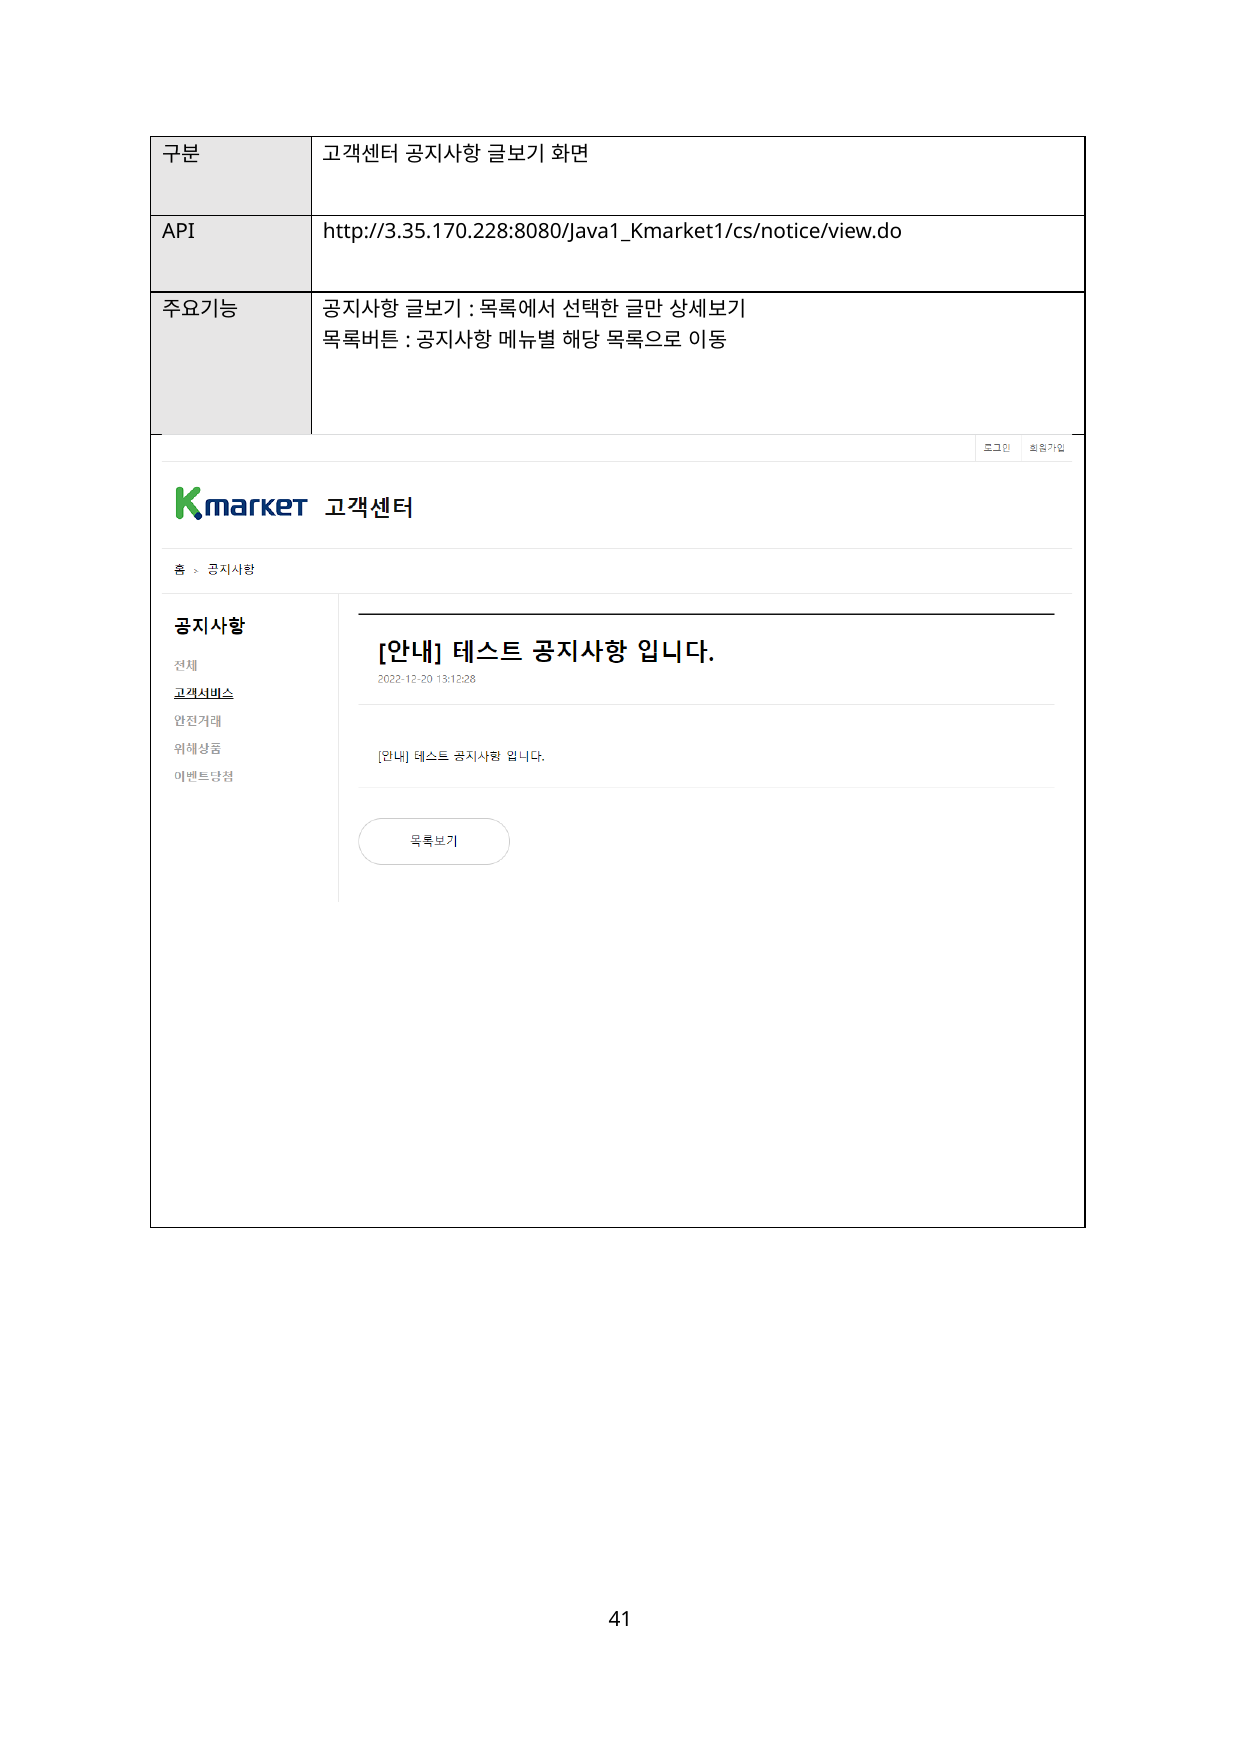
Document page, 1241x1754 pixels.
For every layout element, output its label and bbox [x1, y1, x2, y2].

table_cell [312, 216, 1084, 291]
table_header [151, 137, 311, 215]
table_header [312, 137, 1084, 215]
picture [161, 434, 1073, 902]
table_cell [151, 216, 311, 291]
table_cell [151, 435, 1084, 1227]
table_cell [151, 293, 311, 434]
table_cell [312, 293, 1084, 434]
